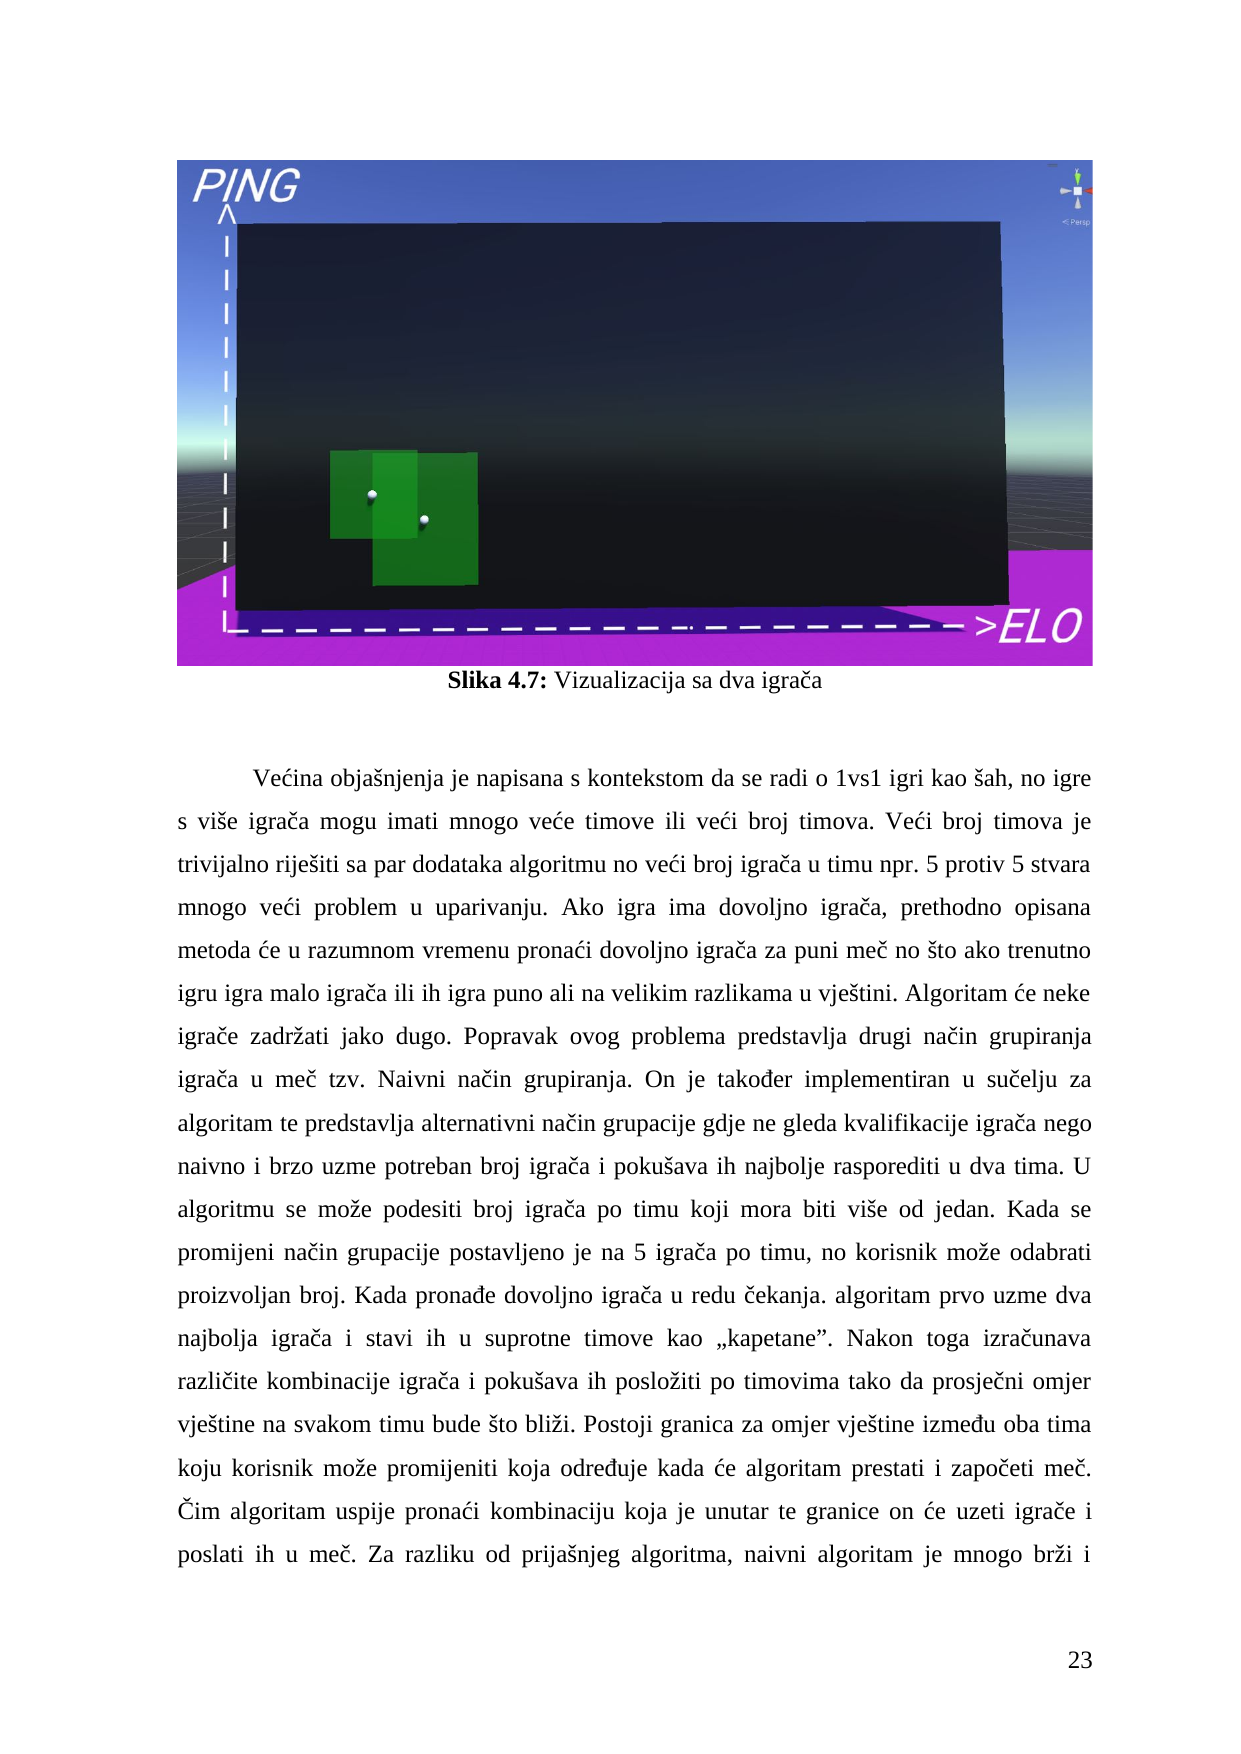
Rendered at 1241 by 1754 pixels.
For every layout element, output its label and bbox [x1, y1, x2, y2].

text [177, 763, 1092, 1568]
picture [177, 160, 1093, 666]
